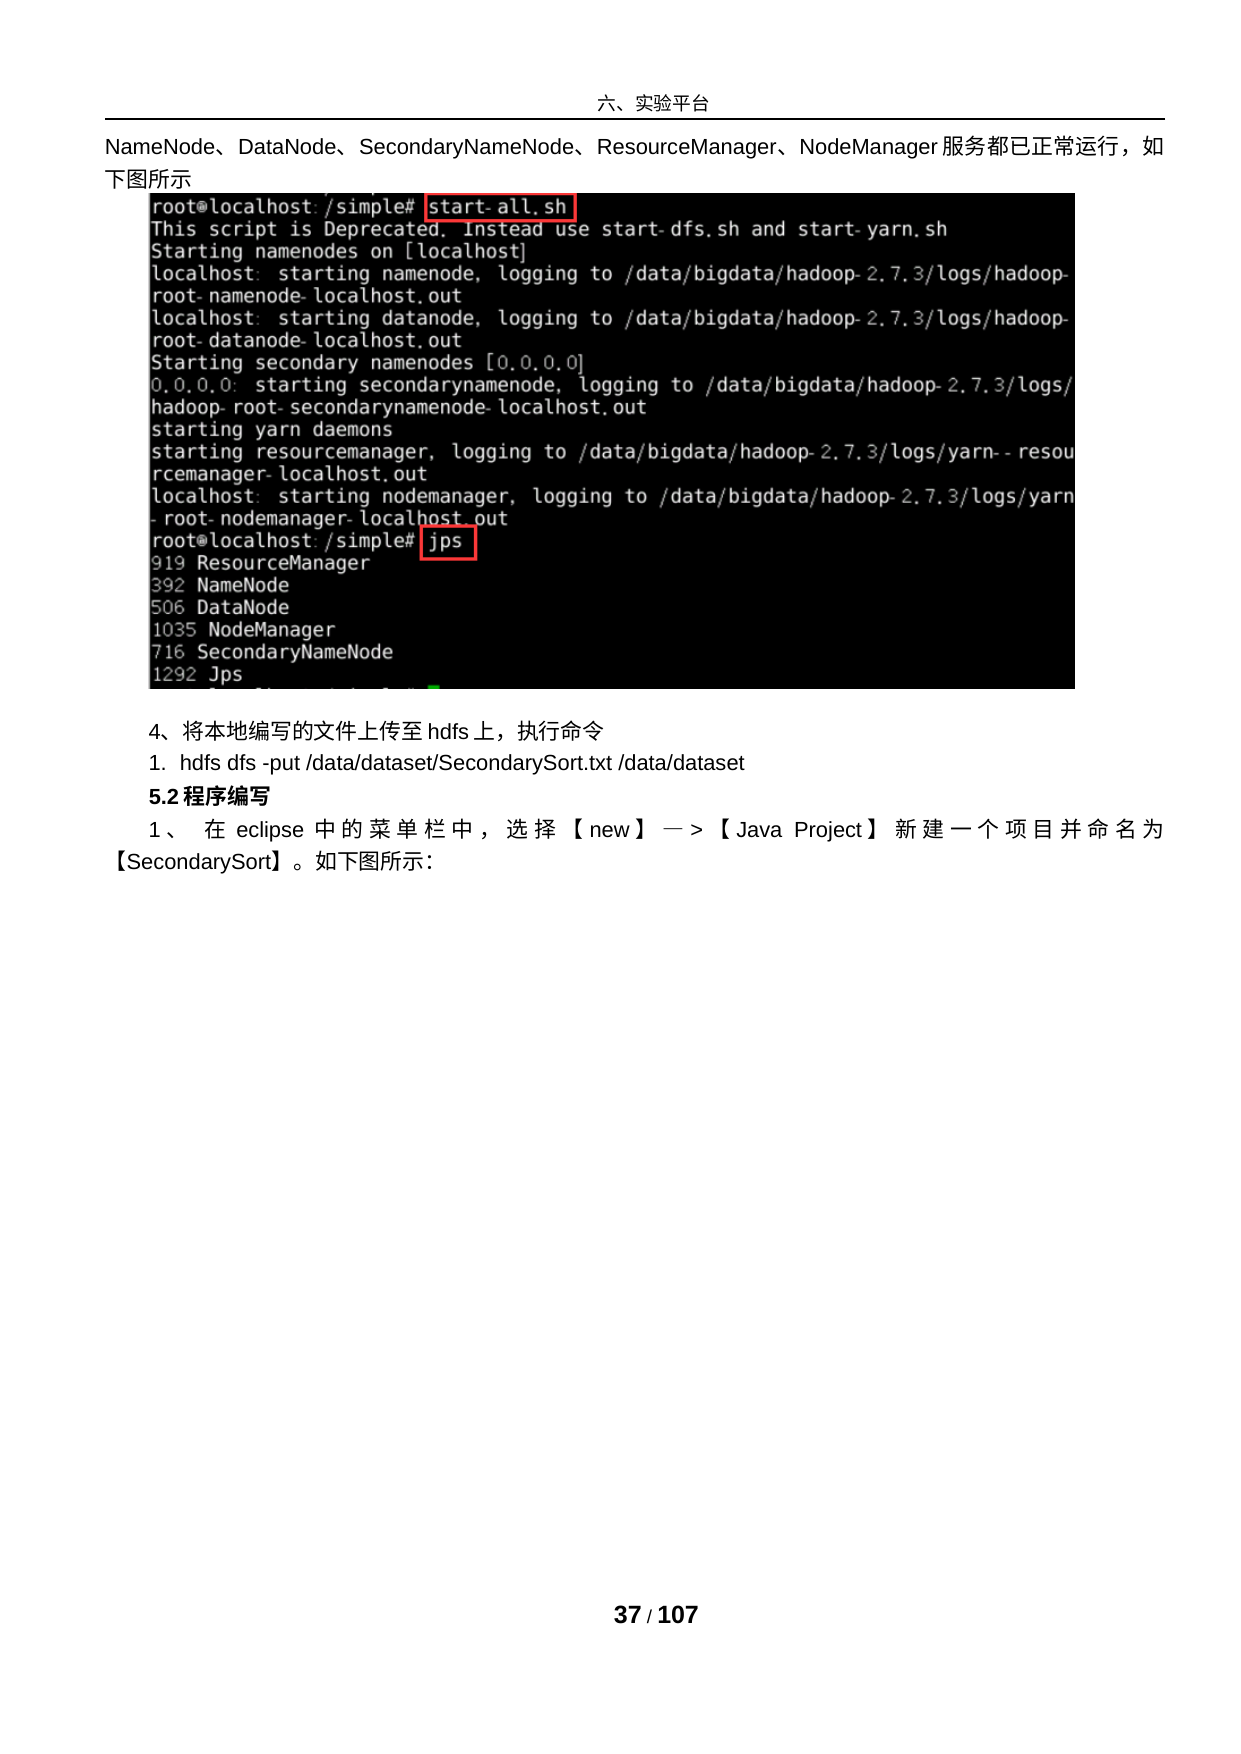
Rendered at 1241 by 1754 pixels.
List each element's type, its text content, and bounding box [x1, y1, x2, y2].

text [104, 129, 1165, 194]
picture [148, 193, 1075, 689]
text 4、将本地编写的文件上传至hdfs上，执行命令 [104, 714, 1165, 746]
text 1、 在eclipse中的菜单栏中，选择【new】—>【Java Project】新建一个项目并命名为【SecondarySort】。如下图所示： [104, 811, 1165, 876]
list hdfs dfs -put /data/dataset/SecondarySort.txt /data/dataset [104, 746, 1165, 779]
text 5.2程序编写 [104, 779, 1165, 811]
